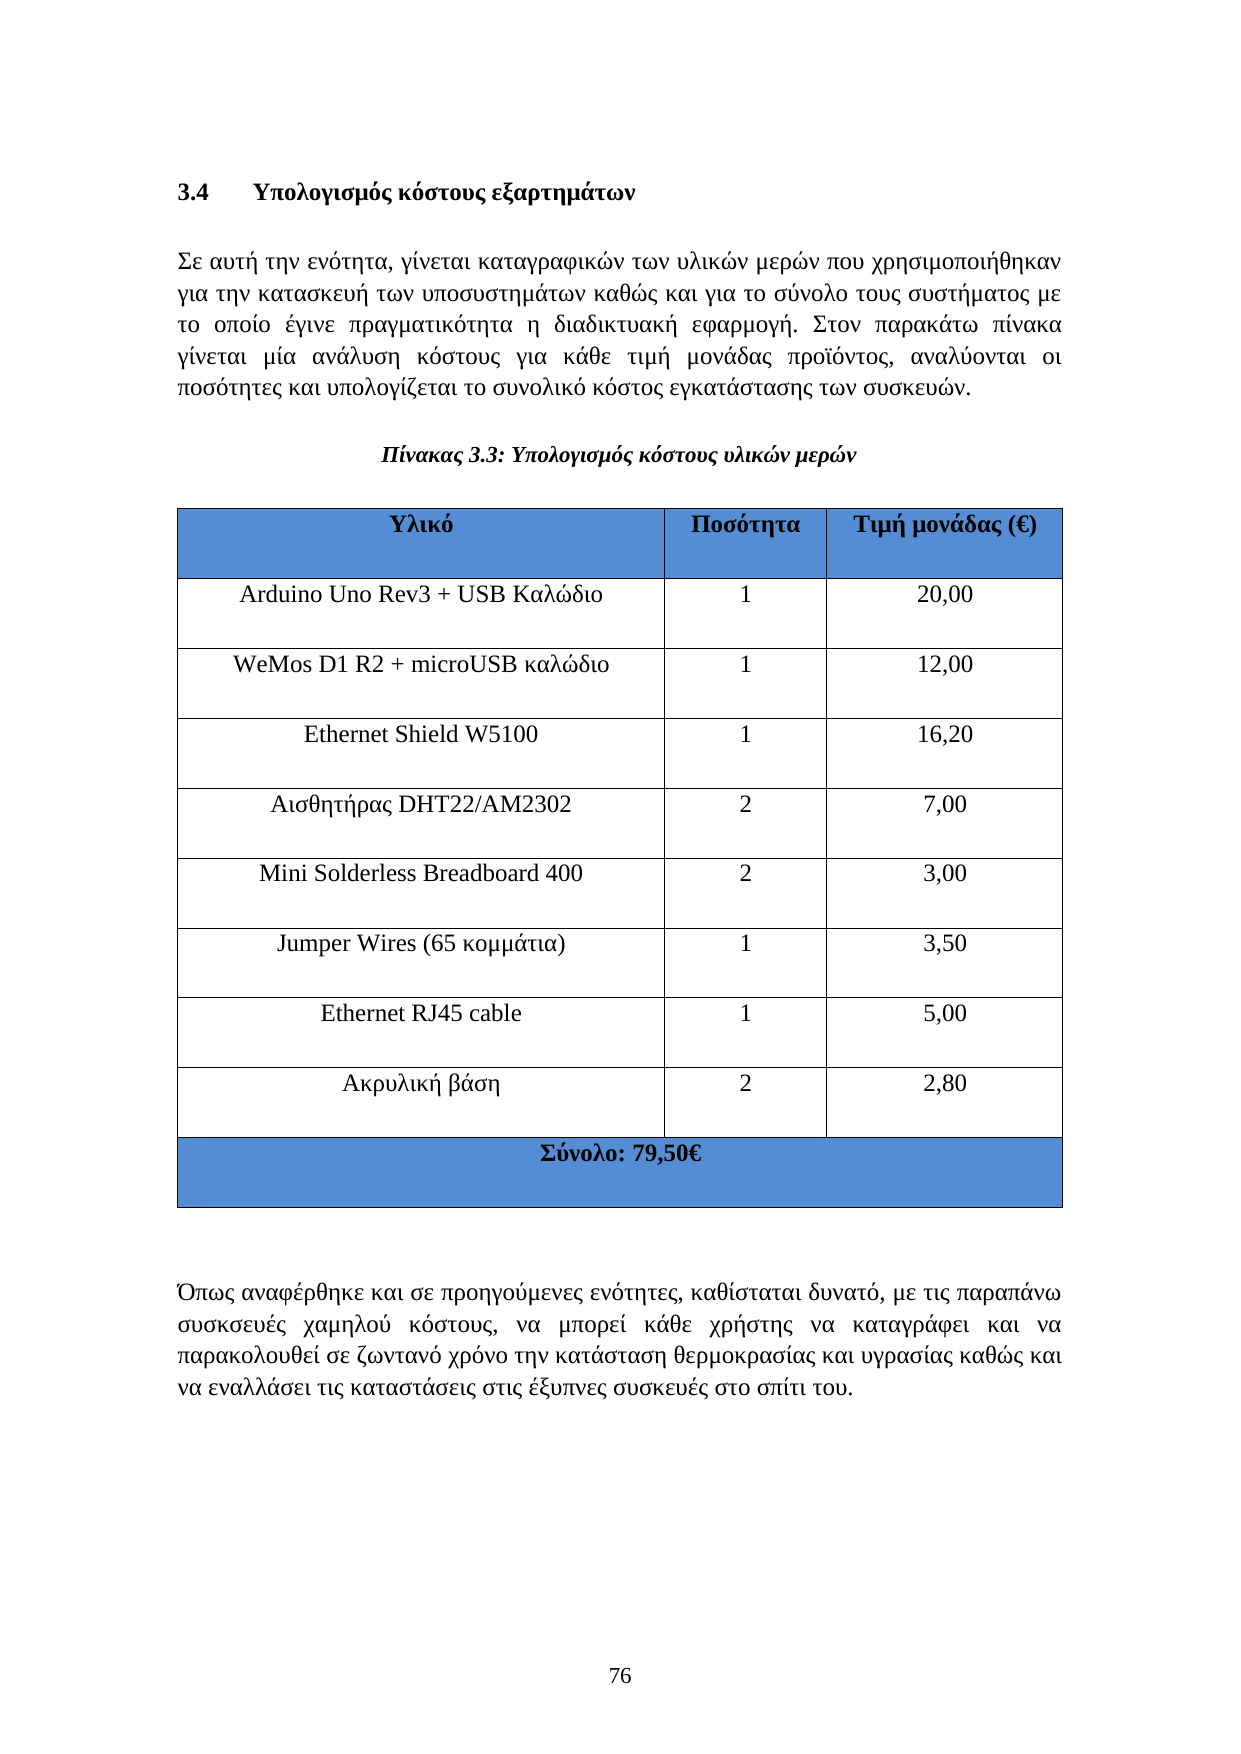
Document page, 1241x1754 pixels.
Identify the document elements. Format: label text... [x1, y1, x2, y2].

table_cell 3,00 [827, 859, 1062, 927]
table_cell Ethernet Shield W5100 [178, 719, 664, 788]
table_cell 12,00 [827, 649, 1062, 718]
table_cell 2 [665, 1068, 826, 1137]
table_cell 3,50 [827, 929, 1062, 997]
text Όπως αναφέρθηκε και σε προηγούμενες ενότητες, καθίσταται δυνατό, με τις παραπάνω συσκσευές χαμηλού κόστους, να μπορεί κάθε χρήστης να καταγράφει και να παρακολουθεί σε ζωντανό χρόνο την κατάσταση θερμοκρασίας και υγρασίας καθώς και να εναλλάσει τις καταστάσεις στις έξυπνες συσκευές στο σπίτι του. [177, 1277, 1063, 1401]
table_cell Ethernet RJ45 cable [178, 998, 664, 1067]
table_cell 2 [665, 859, 826, 927]
table_cell Ακρυλική βάση [178, 1068, 664, 1137]
table_cell Mini Solderless Breadboard 400 [178, 859, 664, 927]
table_cell 1 [665, 998, 826, 1067]
table_cell WeMos D1 R2 + microUSB καλώδιο [178, 649, 664, 718]
table_header Υλικό [178, 509, 664, 578]
table_cell 1 [665, 579, 826, 648]
table_cell Αισθητήρας DHT22/AM2302 [178, 789, 664, 857]
table_header Τιμή μονάδας (€) [827, 509, 1062, 578]
table_header Ποσότητα [665, 509, 826, 578]
table_cell Arduino Uno Rev3 + USB Καλώδιο [178, 579, 664, 648]
table_cell 1 [665, 719, 826, 788]
table_cell 16,20 [827, 719, 1062, 788]
table_cell 7,00 [827, 789, 1062, 857]
table_cell 5,00 [827, 998, 1062, 1067]
table_cell 20,00 [827, 579, 1062, 648]
list Υπολογισμός κόστους εξαρτημάτων [177, 177, 1063, 206]
table_cell 2 [665, 789, 826, 857]
table_cell Jumper Wires (65 κομμάτια) [178, 929, 664, 997]
text Πίνακας 3.3: Υπολογισμός κόστους υλικών μερών [177, 442, 1063, 468]
table_cell Σύνολο: 79,50€ [178, 1138, 1062, 1207]
table_cell 2,80 [827, 1068, 1062, 1137]
text Σε αυτή την ενότητα, γίνεται καταγραφικών των υλικών μερών που χρησιμοποιήθηκαν για την κατασκευή των υποσυστημάτων καθώς και για το σύνολο τους συστήματος με το οποίο έγινε πραγματικότητα η διαδικτυακή εφαρμογή. Στον παρακάτω πίνακα γίνεται μία ανάλυση κόστους για κάθε τιμή μονάδας προϊόντος, αναλύονται οι ποσότητες και υπολογίζεται το συνολικό κόστος εγκατάστασης των συσκευών. [177, 246, 1063, 401]
table_cell 1 [665, 649, 826, 718]
table_cell 1 [665, 929, 826, 997]
